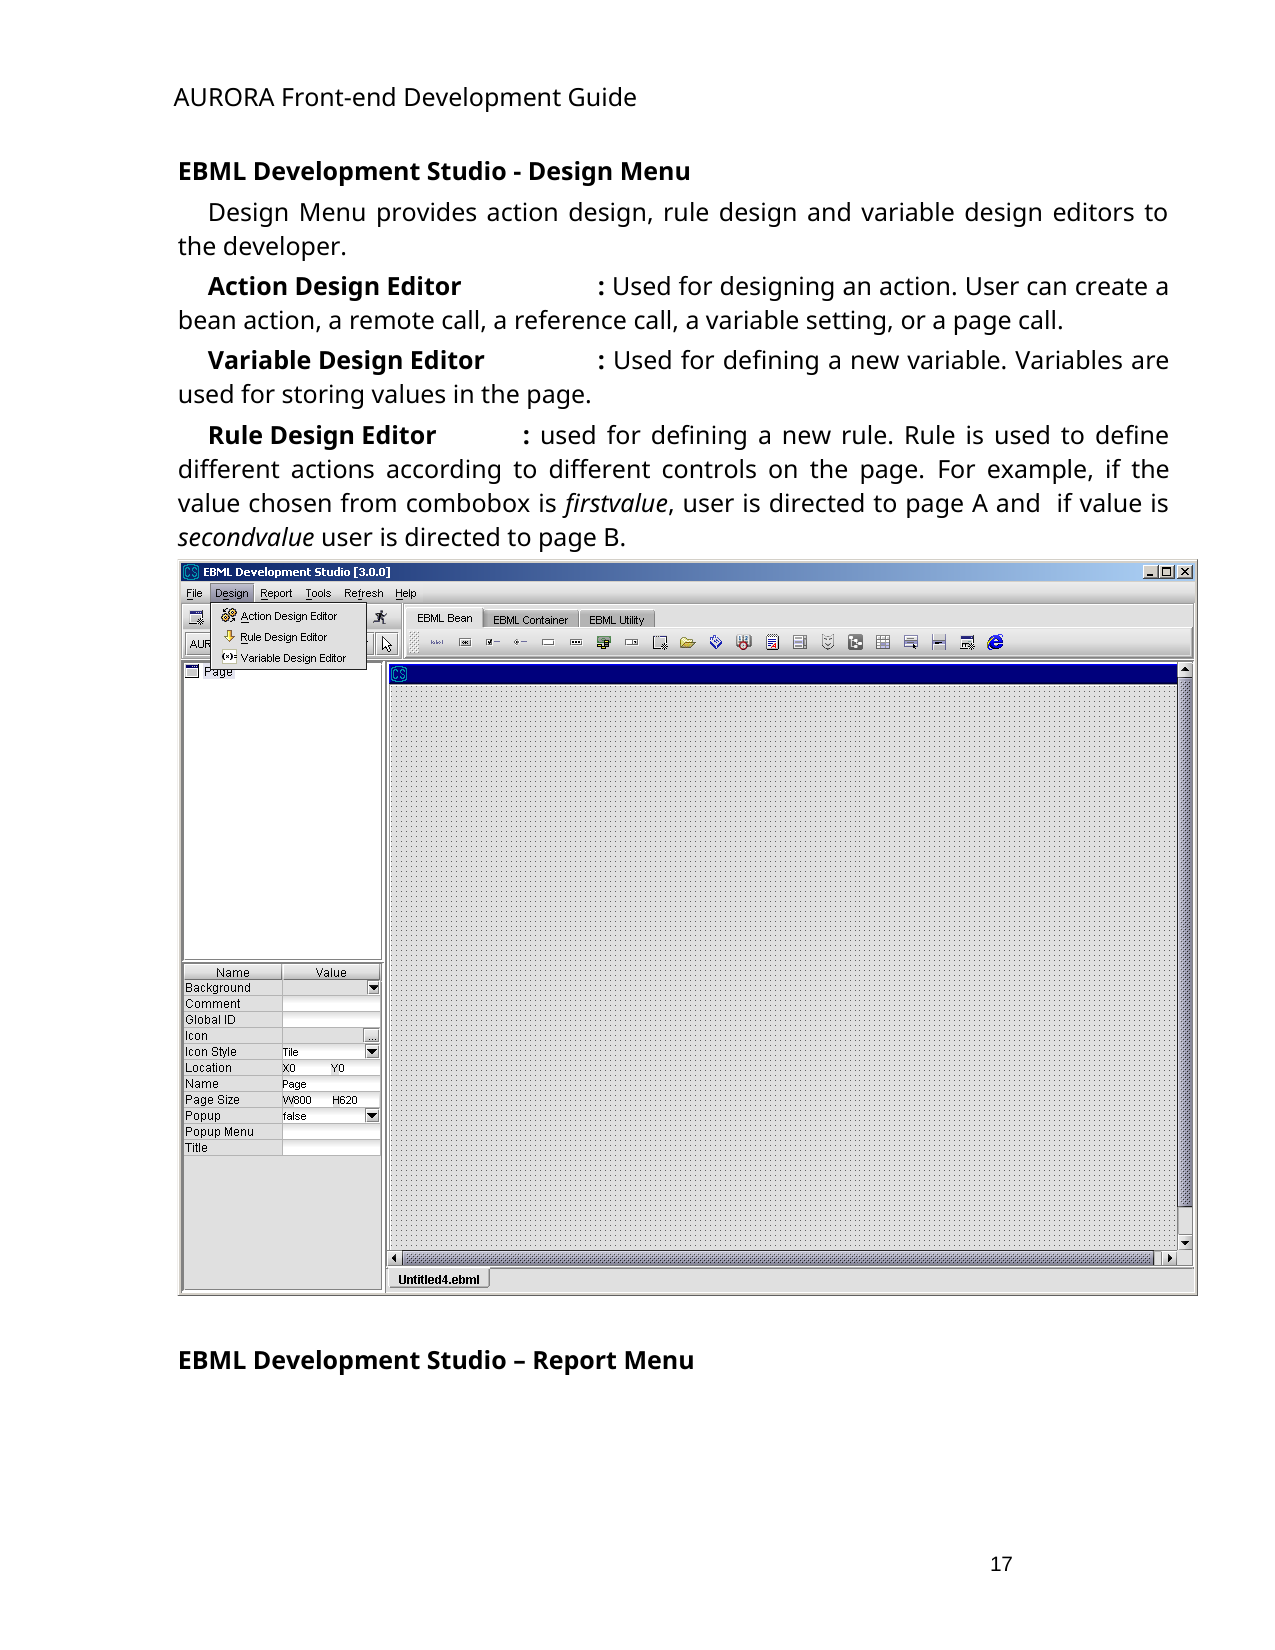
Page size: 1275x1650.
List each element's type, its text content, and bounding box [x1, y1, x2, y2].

text EBML Development Studio - Design Menu [148, 154, 1170, 188]
text Design Menu provides action design, rule design and variable design editors to the developer. [178, 194, 1170, 262]
text Rule Design Editor : used for defining a new rule. Rule is used to define different actions according to different controls on the page. For example, if the value chosen from combobox is firstvalue, user is directed to page A and if value is secondvalue user is directed to page B. [178, 417, 1170, 553]
text Action Design Editor : Used for designing an action. User can create a bean action, a remote call, a reference call, a variable setting, or a page call. [178, 268, 1170, 337]
picture [177, 559, 1198, 1296]
text EBML Development Studio – Report Menu [148, 1342, 1170, 1376]
text Variable Design Editor : Used for defining a new variable. Variables are used for storing values in the page. [178, 343, 1170, 411]
